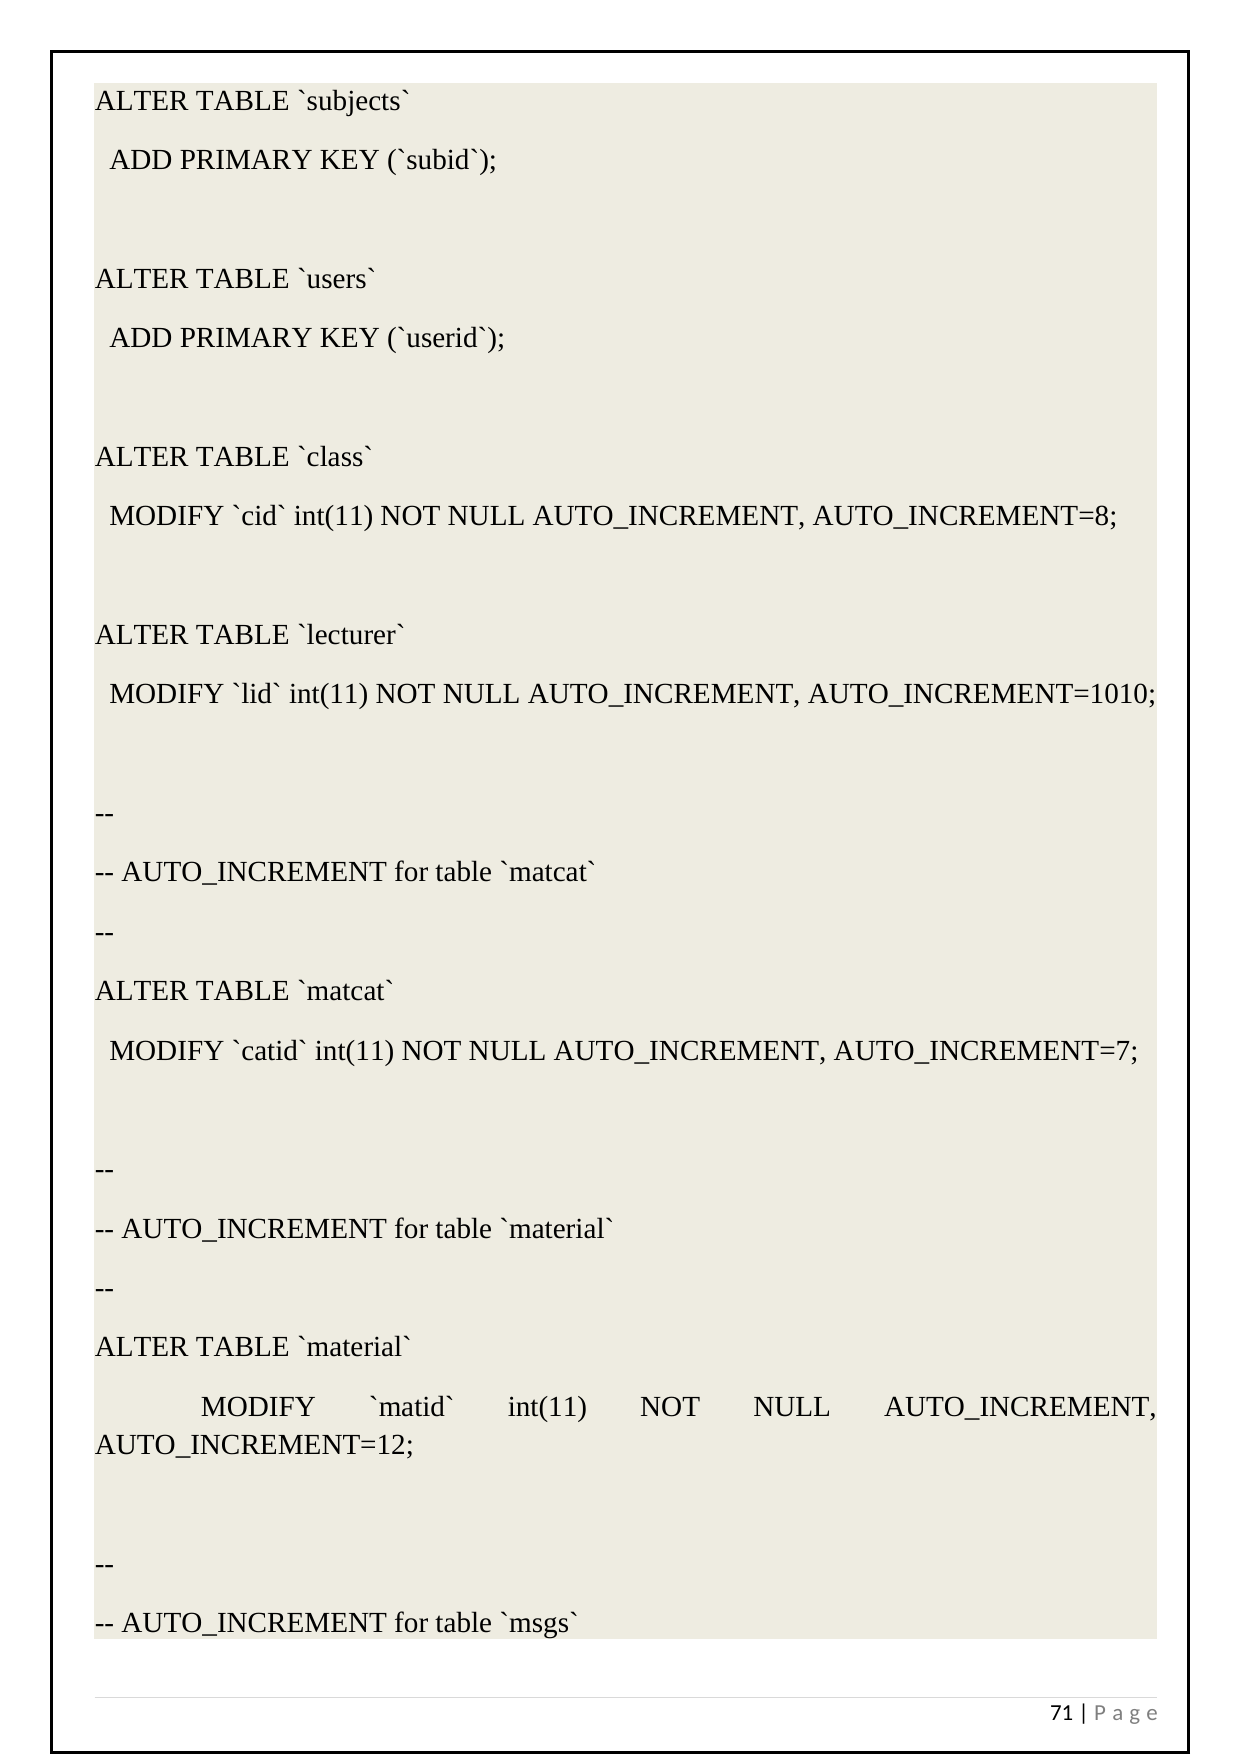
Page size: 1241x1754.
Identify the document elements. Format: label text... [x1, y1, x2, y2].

text -- AUTO_INCREMENT for table `matcat` [94, 854, 1157, 888]
text -- [94, 1546, 1157, 1580]
text -- AUTO_INCREMENT for table `msgs` [94, 1606, 1157, 1639]
text ADD PRIMARY KEY (`subid`); [94, 142, 1157, 176]
text ALTER TABLE `users` [94, 261, 1157, 294]
text ALTER TABLE `class` [94, 439, 1157, 472]
text -- AUTO_INCREMENT for table `material` [94, 1211, 1157, 1244]
text MODIFY `catid` int(11) NOT NULL AUTO_INCREMENT, AUTO_INCREMENT=7; [94, 1033, 1157, 1066]
text -- [94, 914, 1157, 947]
text ALTER TABLE `lecturer` [94, 617, 1157, 651]
text MODIFY `cid` int(11) NOT NULL AUTO_INCREMENT, AUTO_INCREMENT=8; [94, 498, 1157, 532]
text ALTER TABLE `matcat` [94, 973, 1157, 1007]
text -- [94, 1270, 1157, 1304]
text ALTER TABLE `material` [94, 1329, 1157, 1363]
text -- [94, 1151, 1157, 1185]
text MODIFY `matid` int(11) NOT NULL AUTO_INCREMENT, AUTO_INCREMENT=12; [94, 1389, 1157, 1461]
text -- [94, 795, 1157, 829]
text ALTER TABLE `subjects` [94, 83, 1157, 116]
text MODIFY `lid` int(11) NOT NULL AUTO_INCREMENT, AUTO_INCREMENT=1010; [94, 676, 1157, 710]
text ADD PRIMARY KEY (`userid`); [94, 320, 1157, 354]
